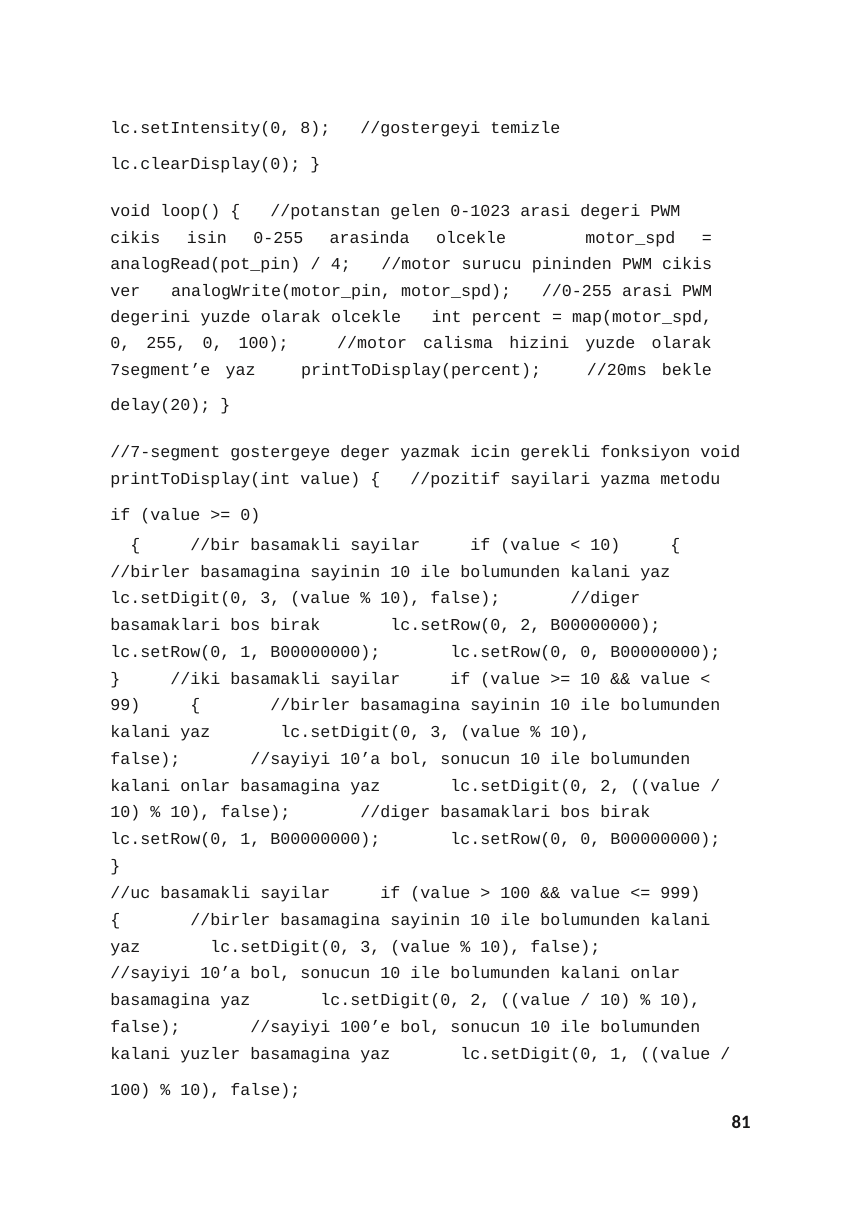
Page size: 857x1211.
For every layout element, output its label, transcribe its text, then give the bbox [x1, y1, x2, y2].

text cikis isin 0-255 arasinda olcekle motor_spd = analogRead(pot_pin) / 4; //motor surucu pininden PWM cikis ver analogWrite(motor_pin, motor_spd); //0-255 arasi PWM degerini yuzde olarak olcekle int percent = map(motor_spd, 0, 255, 0, 100); //motor calisma hizini yuzde olarak 7segment’e yaz printToDisplay(percent); //20ms bekle delay(20); } [110, 229, 712, 416]
text lc.setIntensity(0, 8); //gostergeyi temizle lc.clearDisplay(0); } [110, 119, 741, 174]
text void loop() { //potanstan gelen 0-1023 arasi degeri PWM [110, 203, 741, 221]
text //7-segment gostergeye deger yazmak icin gerekli fonksiyon void printToDisplay(int value) { //pozitif sayilari yazma metodu if (value >= 0) [110, 444, 741, 525]
text { //bir basamakli sayilar if (value < 10) { //birler basamagina sayinin 10 ile bolumunden kalani yaz lc.setDigit(0, 3, (value % 10), false); //diger basamaklari bos birak lc.setRow(0, 2, B00000000); lc.setRow(0, 1, B00000000); lc.setRow(0, 0, B00000000); } //iki basamakli sayilar if (value >= 10 && value < 99) { //birler basamagina sayinin 10 ile bolumunden kalani yaz lc.setDigit(0, 3, (value % 10), false); //sayiyi 10’a bol, sonucun 10 ile bolumunden kalani onlar basamagina yaz lc.setDigit(0, 2, ((value / 10) % 10), false); //diger basamaklari bos birak lc.setRow(0, 1, B00000000); lc.setRow(0, 0, B00000000); } [110, 536, 741, 876]
text //uc basamakli sayilar if (value > 100 && value <= 999) { //birler basamagina sayinin 10 ile bolumunden kalani yaz lc.setDigit(0, 3, (value % 10), false); //sayiyi 10’a bol, sonucun 10 ile bolumunden kalani onlar basamagina yaz lc.setDigit(0, 2, ((value / 10) % 10), false); //sayiyi 100’e bol, sonucun 10 ile bolumunden kalani yuzler basamagina yaz lc.setDigit(0, 1, ((value / 100) % 10), false); [110, 885, 741, 1100]
